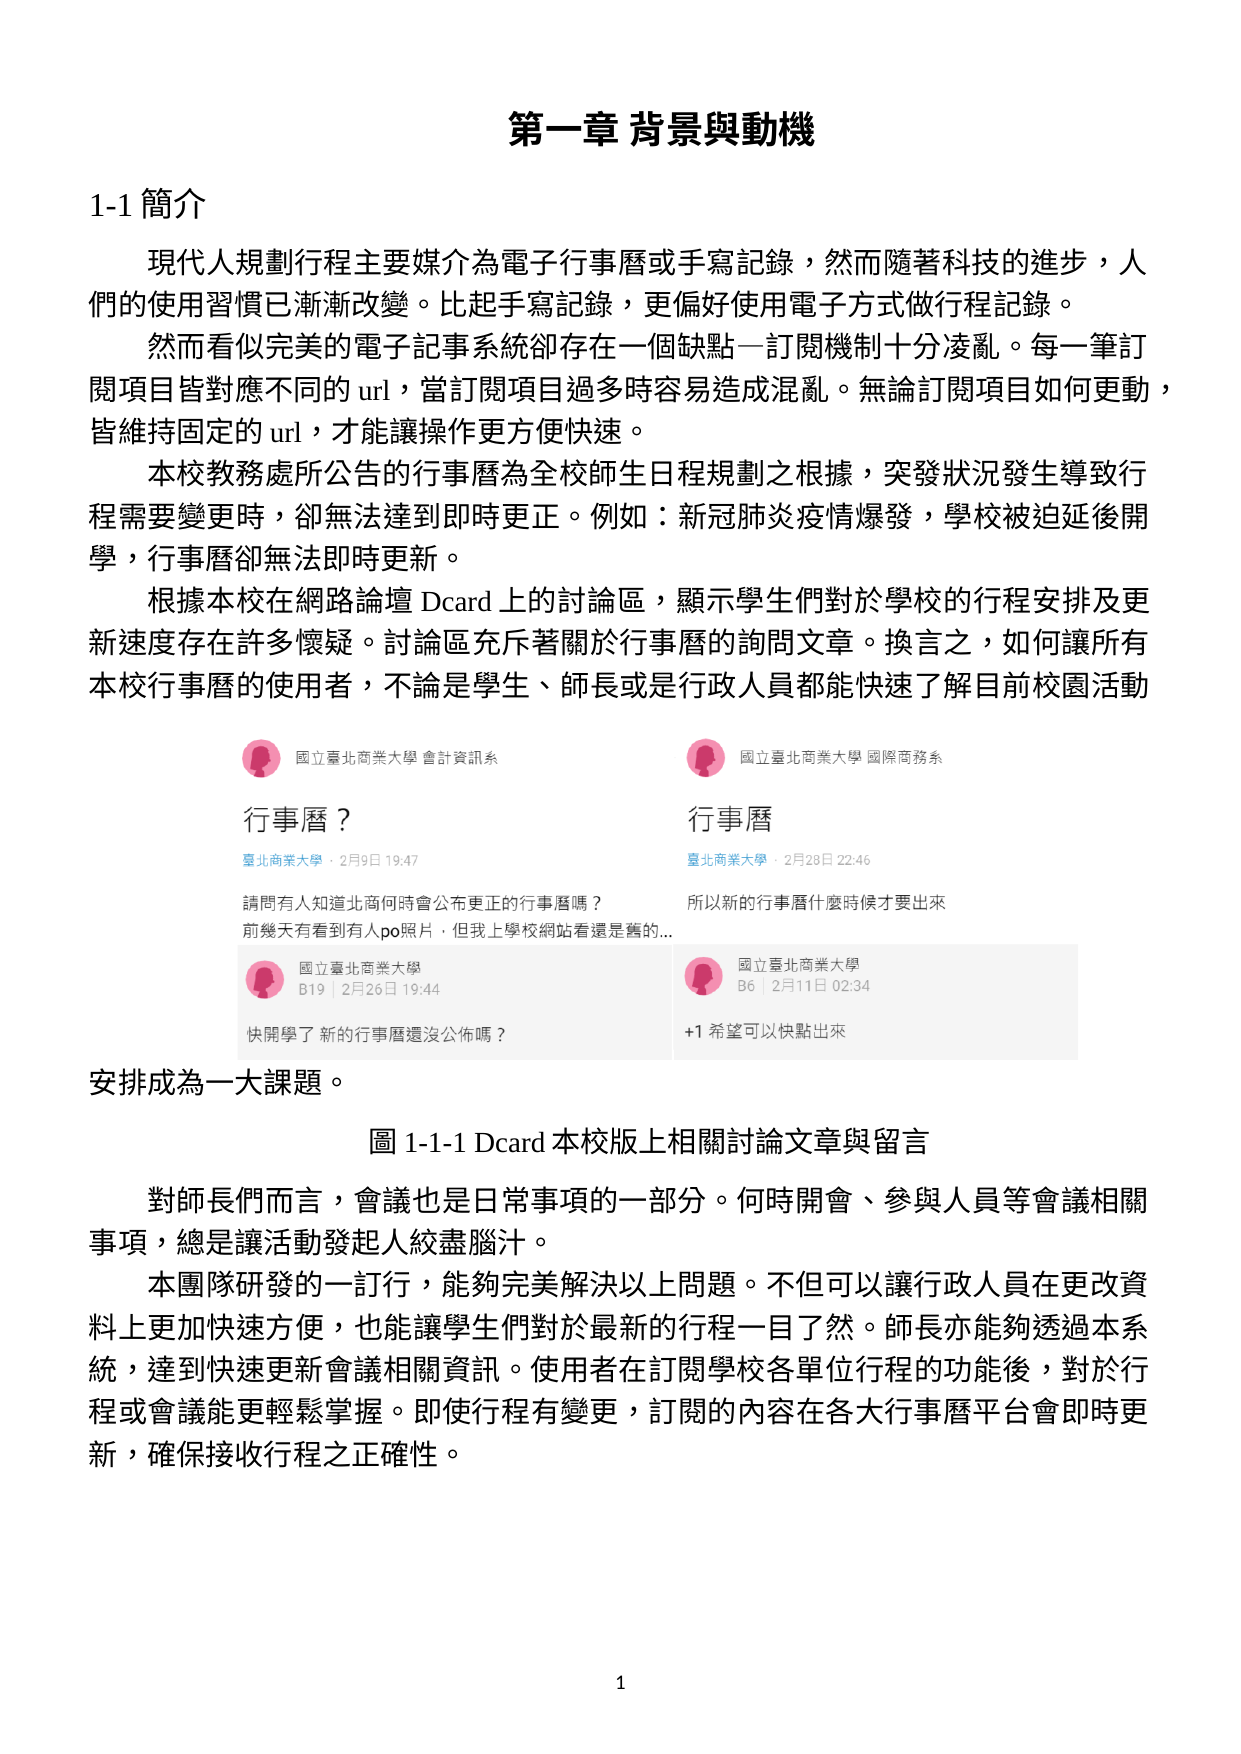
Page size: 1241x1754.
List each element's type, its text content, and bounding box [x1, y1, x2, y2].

list 現代人規劃行程主要媒介為電子行事曆或手寫記錄，然而隨著科技的進步，人們的使用習慣已漸漸改變。比起手寫記錄，更偏好使用電子方式做行程記錄。 [89, 239, 1152, 324]
text 第一章 背景與動機 [89, 89, 1152, 164]
text 對師長們而言，會議也是日常事項的一部分。何時開會、參與人員等會議相關事項，總是讓活動發起人絞盡腦汁。 [89, 1177, 1152, 1262]
list 然而看似完美的電子記事系統卻存在一個缺點—訂閱機制十分凌亂。每一筆訂閱項目皆對應不同的url，當訂閱項目過多時容易造成混亂。無論訂閱項目如何更動，皆維持固定的url，才能讓操作更方便快速。 [89, 324, 1152, 451]
list 根據本校在網路論壇Dcard上的討論區，顯示學生們對於學校的行程安排及更新速度存在許多懷疑。討論區充斥著關於行事曆的詢問文章。換言之，如何讓所有本校行事曆的使用者，不論是學生、師長或是行政人員都能快速了解目前校園活動安排成為一大課題。 [89, 578, 1152, 1102]
text 1-1簡介 [89, 164, 1152, 239]
list 本校教務處所公告的行事曆為全校師生日程規劃之根據，突發狀況發生導致行程需要變更時，卻無法達到即時更正。例如：新冠肺炎疫情爆發，學校被迫延後開學，行事曆卻無法即時更新。 [89, 451, 1152, 578]
list 本團隊研發的一訂行，能夠完美解決以上問題。不但可以讓行政人員在更改資料上更加快速方便，也能讓學生們對於最新的行程一目了然。師長亦能夠透過本系統，達到快速更新會議相關資訊。使用者在訂閱學校各單位行程的功能後，對於行程或會議能更輕鬆掌握。即使行程有變更，訂閱的內容在各大行事曆平台會即時更新，確保接收行程之正確性。 [89, 1262, 1152, 1473]
text 圖1-1-1 Dcard本校版上相關討論文章與留言 [89, 1102, 1152, 1177]
